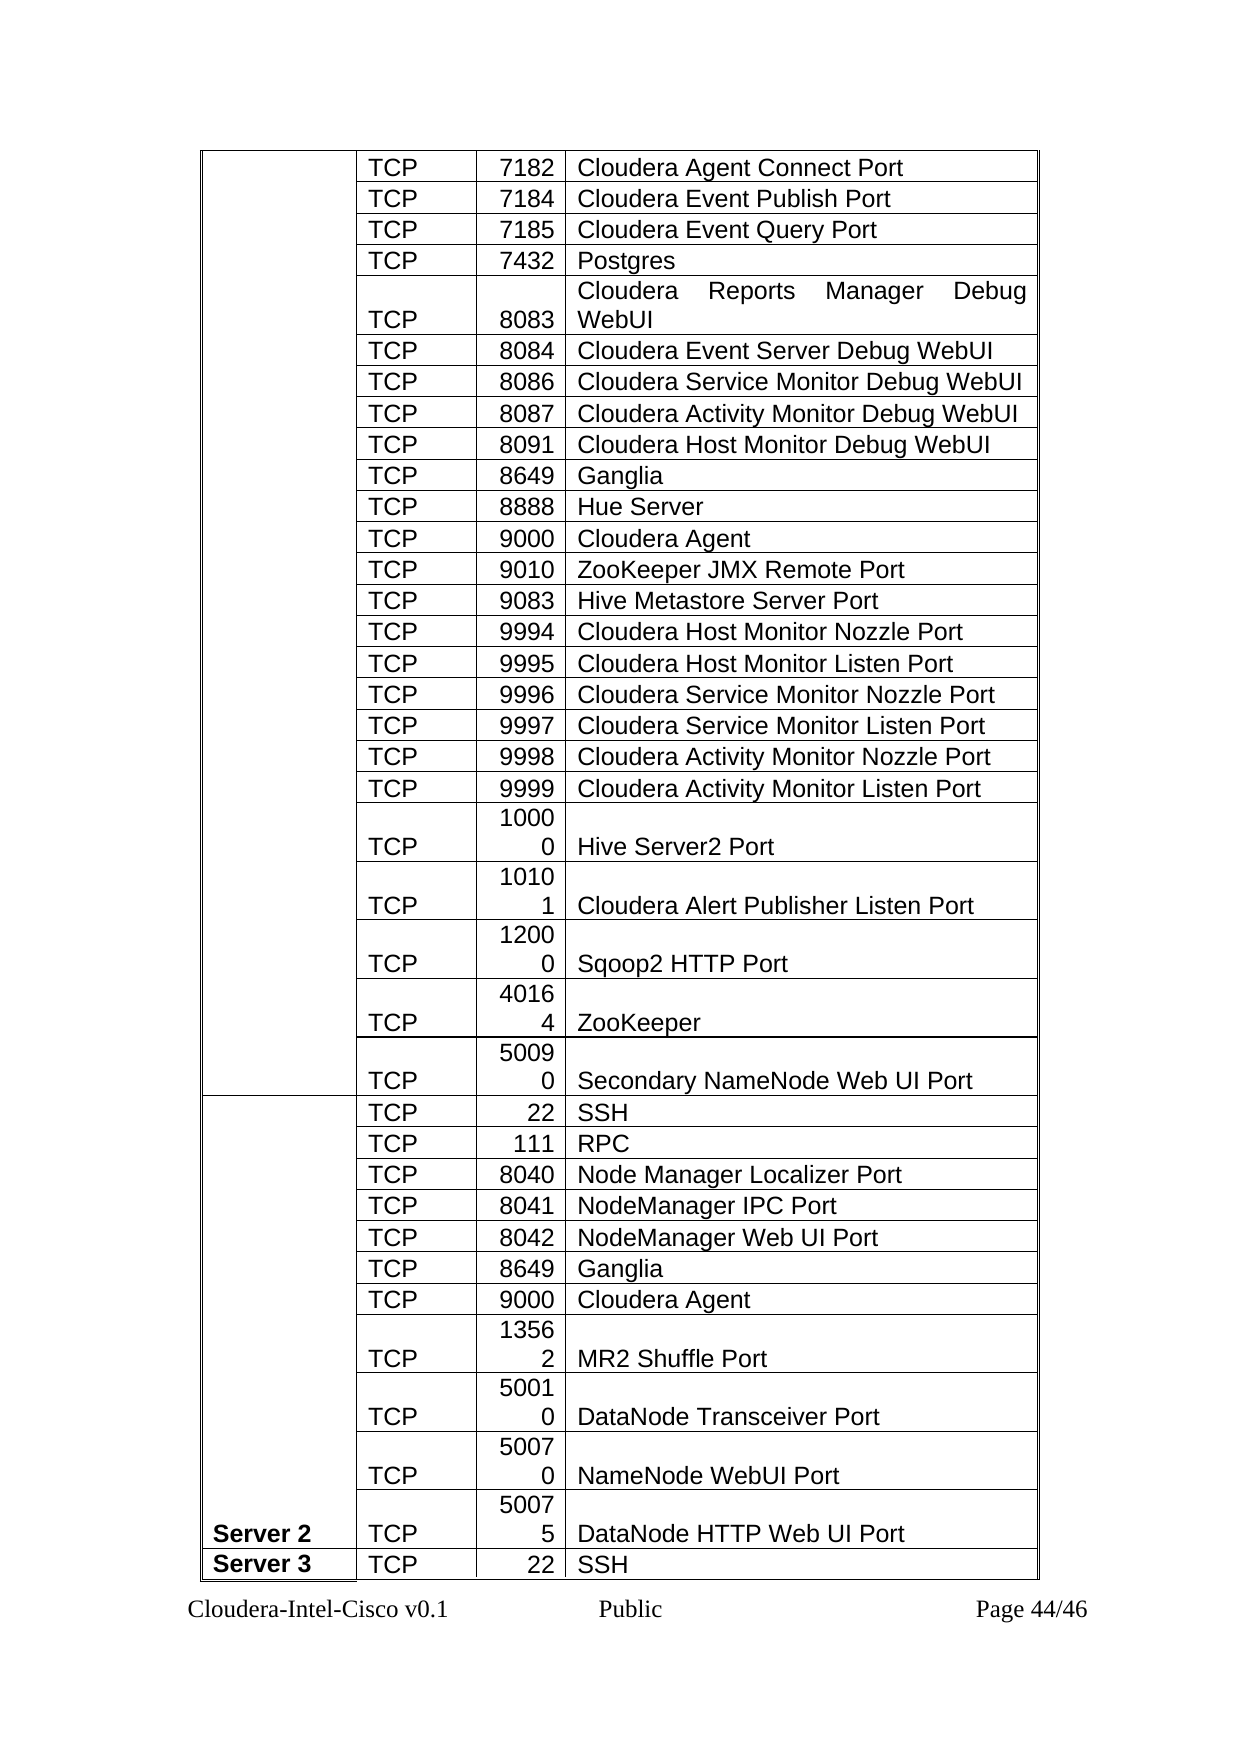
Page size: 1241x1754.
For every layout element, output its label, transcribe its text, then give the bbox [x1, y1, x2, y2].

table_cell Secondary NameNode Web UI Port [566, 1038, 1037, 1095]
table_cell 50075 [477, 1490, 565, 1548]
table_cell NodeManager Web UI Port [566, 1221, 1037, 1251]
table_cell TCP [357, 1096, 476, 1126]
table_cell RPC [566, 1127, 1037, 1157]
table_cell 9999 [477, 772, 565, 802]
table_cell 9998 [477, 741, 565, 771]
table_cell SSH [566, 1096, 1037, 1126]
table_cell TCP [357, 772, 476, 802]
table_cell TCP [357, 803, 476, 861]
table_cell 8040 [477, 1159, 565, 1189]
table_cell TCP [357, 335, 476, 365]
table_cell NodeManager IPC Port [566, 1190, 1037, 1220]
table_cell Cloudera Service Monitor Debug WebUI [566, 366, 1037, 396]
table_cell 9997 [477, 710, 565, 740]
table_cell TCP [357, 1221, 476, 1251]
table_cell Sqoop2 HTTP Port [566, 920, 1037, 978]
table_cell TCP [357, 214, 476, 244]
table_cell 22 [477, 1096, 565, 1126]
table_cell 7185 [477, 214, 565, 244]
table_cell TCP [357, 1038, 476, 1095]
table_cell 9083 [477, 585, 565, 615]
table_cell 111 [477, 1127, 565, 1157]
table_cell 50070 [477, 1432, 565, 1489]
table_cell Postgres [566, 245, 1037, 275]
table_cell Server 3 [203, 1549, 356, 1579]
table_cell TCP [357, 710, 476, 740]
table_cell Cloudera Event Query Port [566, 214, 1037, 244]
table_cell TCP [357, 1432, 476, 1489]
table_cell Cloudera Event Publish Port [566, 182, 1037, 212]
table_cell 40164 [477, 979, 565, 1036]
table_cell TCP [357, 151, 476, 181]
table_cell MR2 Shuffle Port [566, 1315, 1037, 1372]
table_cell TCP [357, 397, 476, 427]
table_cell Cloudera Activity Monitor Nozzle Port [566, 741, 1037, 771]
table_cell 8086 [477, 366, 565, 396]
table_cell TCP [357, 491, 476, 521]
table_cell DataNode HTTP Web UI Port [566, 1490, 1037, 1548]
table_cell ZooKeeper [566, 979, 1037, 1036]
table_cell 8087 [477, 397, 565, 427]
table_cell Cloudera Activity Monitor Debug WebUI [566, 397, 1037, 427]
table_cell TCP [357, 1252, 476, 1282]
table_cell TCP [357, 616, 476, 646]
table_cell 13562 [477, 1315, 565, 1372]
table_cell Cloudera Agent Connect Port [566, 151, 1037, 181]
table_cell ZooKeeper JMX Remote Port [566, 553, 1037, 583]
table_cell 10101 [477, 862, 565, 919]
table_cell 7182 [477, 151, 565, 181]
table_cell TCP [357, 1549, 477, 1579]
table_cell 7184 [477, 182, 565, 212]
table_cell Node Manager Localizer Port [566, 1159, 1037, 1189]
table_cell TCP [357, 585, 476, 615]
table_cell TCP [357, 1127, 476, 1157]
table_cell TCP [357, 245, 476, 275]
table_cell 22 [477, 1549, 566, 1579]
table_cell Cloudera Agent [566, 522, 1037, 552]
table_cell DataNode Transceiver Port [566, 1373, 1037, 1431]
table_cell 8083 [477, 276, 565, 333]
table_cell TCP [357, 276, 476, 333]
table_cell Ganglia [566, 460, 1037, 490]
table_cell SSH [566, 1549, 1037, 1579]
table_cell Cloudera Agent [566, 1284, 1037, 1314]
table_cell TCP [357, 1190, 476, 1220]
table_cell Cloudera Service Monitor Nozzle Port [566, 678, 1037, 708]
table_cell 9000 [477, 522, 565, 552]
table_cell Cloudera Reports Manager Debug WebUI [566, 276, 1037, 333]
table_cell 8091 [477, 428, 565, 458]
table_cell Cloudera Host Monitor Nozzle Port [566, 616, 1037, 646]
table_cell 7432 [477, 245, 565, 275]
table_cell TCP [357, 1284, 476, 1314]
table_cell 8042 [477, 1221, 565, 1251]
table_cell 8041 [477, 1190, 565, 1220]
table_cell 50010 [477, 1373, 565, 1431]
table_cell TCP [357, 1490, 476, 1548]
table_cell 8084 [477, 335, 565, 365]
table_cell Cloudera Host Monitor Listen Port [566, 647, 1037, 677]
table_cell TCP [357, 678, 476, 708]
table_cell 50090 [477, 1038, 565, 1095]
table_cell 9010 [477, 553, 565, 583]
table_cell TCP [357, 920, 476, 978]
table_cell TCP [357, 522, 476, 552]
table_cell Ganglia [566, 1252, 1037, 1282]
table_cell Cloudera Activity Monitor Listen Port [566, 772, 1037, 802]
table_cell TCP [357, 741, 476, 771]
table_cell TCP [357, 862, 476, 919]
table_cell Server 2 [203, 1096, 356, 1548]
table_cell TCP [357, 979, 476, 1036]
table_cell Hive Server2 Port [566, 803, 1037, 861]
table_cell 8649 [477, 1252, 565, 1282]
table_cell 8888 [477, 491, 565, 521]
table_cell Cloudera Event Server Debug WebUI [566, 335, 1037, 365]
table_cell TCP [357, 1159, 476, 1189]
table_cell TCP [357, 1373, 476, 1431]
table_cell 12000 [477, 920, 565, 978]
table_cell TCP [357, 182, 476, 212]
table_cell NameNode WebUI Port [566, 1432, 1037, 1489]
table_cell Cloudera Service Monitor Listen Port [566, 710, 1037, 740]
table_cell Cloudera Alert Publisher Listen Port [566, 862, 1037, 919]
table_cell 8649 [477, 460, 565, 490]
table_cell TCP [357, 366, 476, 396]
table_cell TCP [357, 1315, 476, 1372]
table_cell Hive Metastore Server Port [566, 585, 1037, 615]
table_cell 9994 [477, 616, 565, 646]
table_cell Cloudera Host Monitor Debug WebUI [566, 428, 1037, 458]
table_cell 10000 [477, 803, 565, 861]
table_cell TCP [357, 553, 476, 583]
table_cell 9995 [477, 647, 565, 677]
table_cell 9996 [477, 678, 565, 708]
table_cell 9000 [477, 1284, 565, 1314]
table_cell TCP [357, 460, 476, 490]
table_cell TCP [357, 428, 476, 458]
table_cell Hue Server [566, 491, 1037, 521]
table_cell TCP [357, 647, 476, 677]
